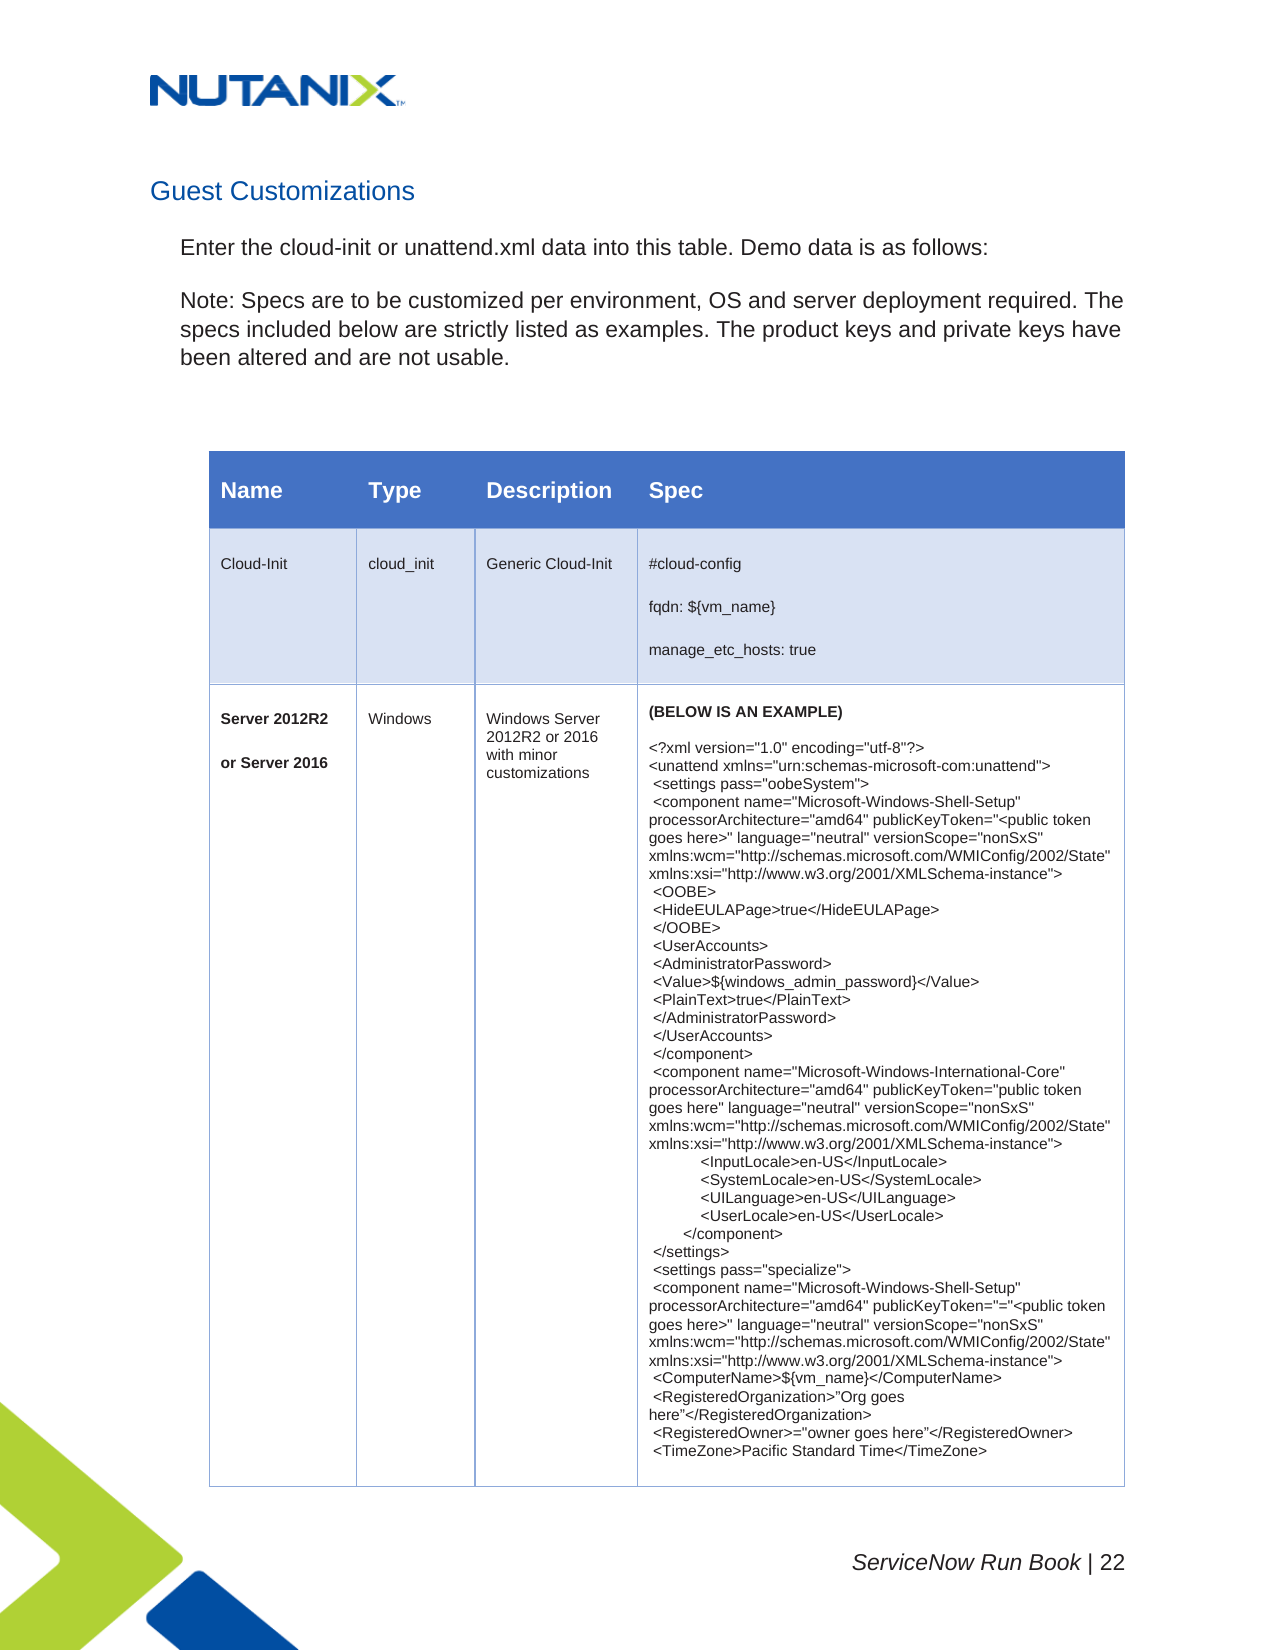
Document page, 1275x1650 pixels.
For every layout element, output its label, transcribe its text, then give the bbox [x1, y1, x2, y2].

table_header Description [476, 452, 637, 528]
text Enter the cloud-init or unattend.xml data into this table. Demo data is as follows: [180, 234, 1125, 260]
table_header Name [210, 452, 356, 528]
table_cell Generic Cloud-Init [476, 529, 637, 683]
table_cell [210, 685, 356, 1486]
table_cell Cloud-Init [210, 529, 356, 683]
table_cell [476, 685, 637, 1486]
table_cell cloud_init [357, 529, 474, 683]
subtitle Guest Customizations [150, 175, 1125, 206]
text Note: Specs are to be customized per environment, OS and server deployment required. The specs included below are strictly listed as examples. The product keys and private keys have been altered and are not usable. [180, 287, 1125, 370]
table_header Spec [638, 452, 1124, 528]
table_cell #cloud-config fqdn: ${vm_name} manage_etc_hosts: true [638, 529, 1124, 683]
picture [0, 1400, 299, 1650]
table_cell Windows [357, 685, 474, 1486]
table_header Type [357, 452, 474, 528]
picture [150, 75, 406, 106]
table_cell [638, 685, 1124, 1486]
